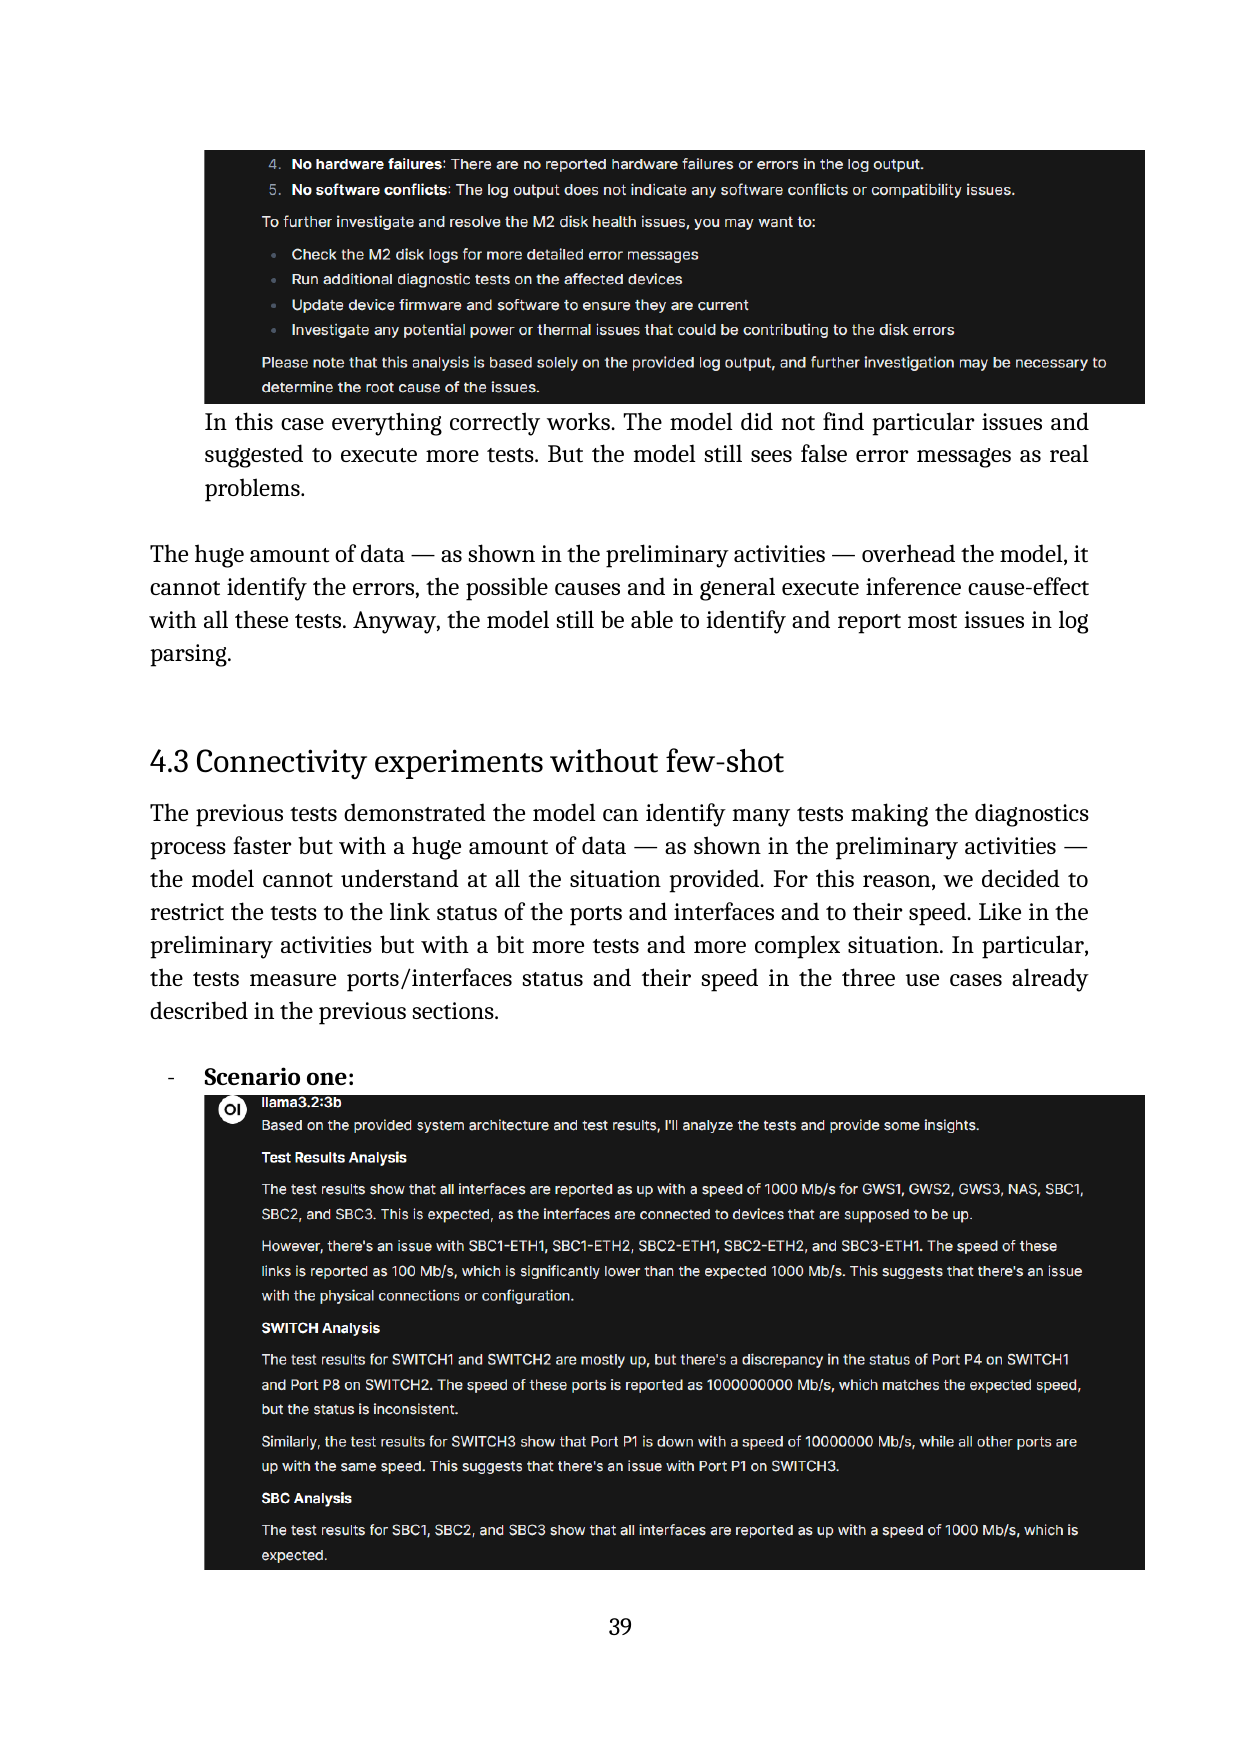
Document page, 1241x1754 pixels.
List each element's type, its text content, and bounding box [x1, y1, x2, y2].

text The huge amount of data — as shown in the preliminary activities — overhead the model, it cannot identify the errors, the possible causes and in general execute inference cause-effect with all these tests. Anyway, the model still be able to identify and report most issues in log parsing. [150, 539, 1090, 667]
picture [204, 1095, 1145, 1570]
list In this case everything correctly works. The model did not find particular issues and suggested to execute more tests. But the model still sees false error messages as real problems. [204, 407, 1090, 502]
text The previous tests demonstrated the model can identify many tests making the diagnostics process faster but with a huge amount of data — as shown in the preliminary activities — the model cannot understand at all the situation provided. For this reason, we decided to restrict the tests to the link status of the ports and interfaces and to their speed. Like in the preliminary activities but with a bit more tests and more complex situation. In particular, the tests measure ports/interfaces status and their speed in the three use cases already described in the previous sections. [150, 799, 1090, 1026]
subtitle 4.3 Connectivity experiments without few-shot [150, 742, 1090, 780]
picture [204, 150, 1145, 404]
list Scenario one: [167, 1063, 1090, 1092]
